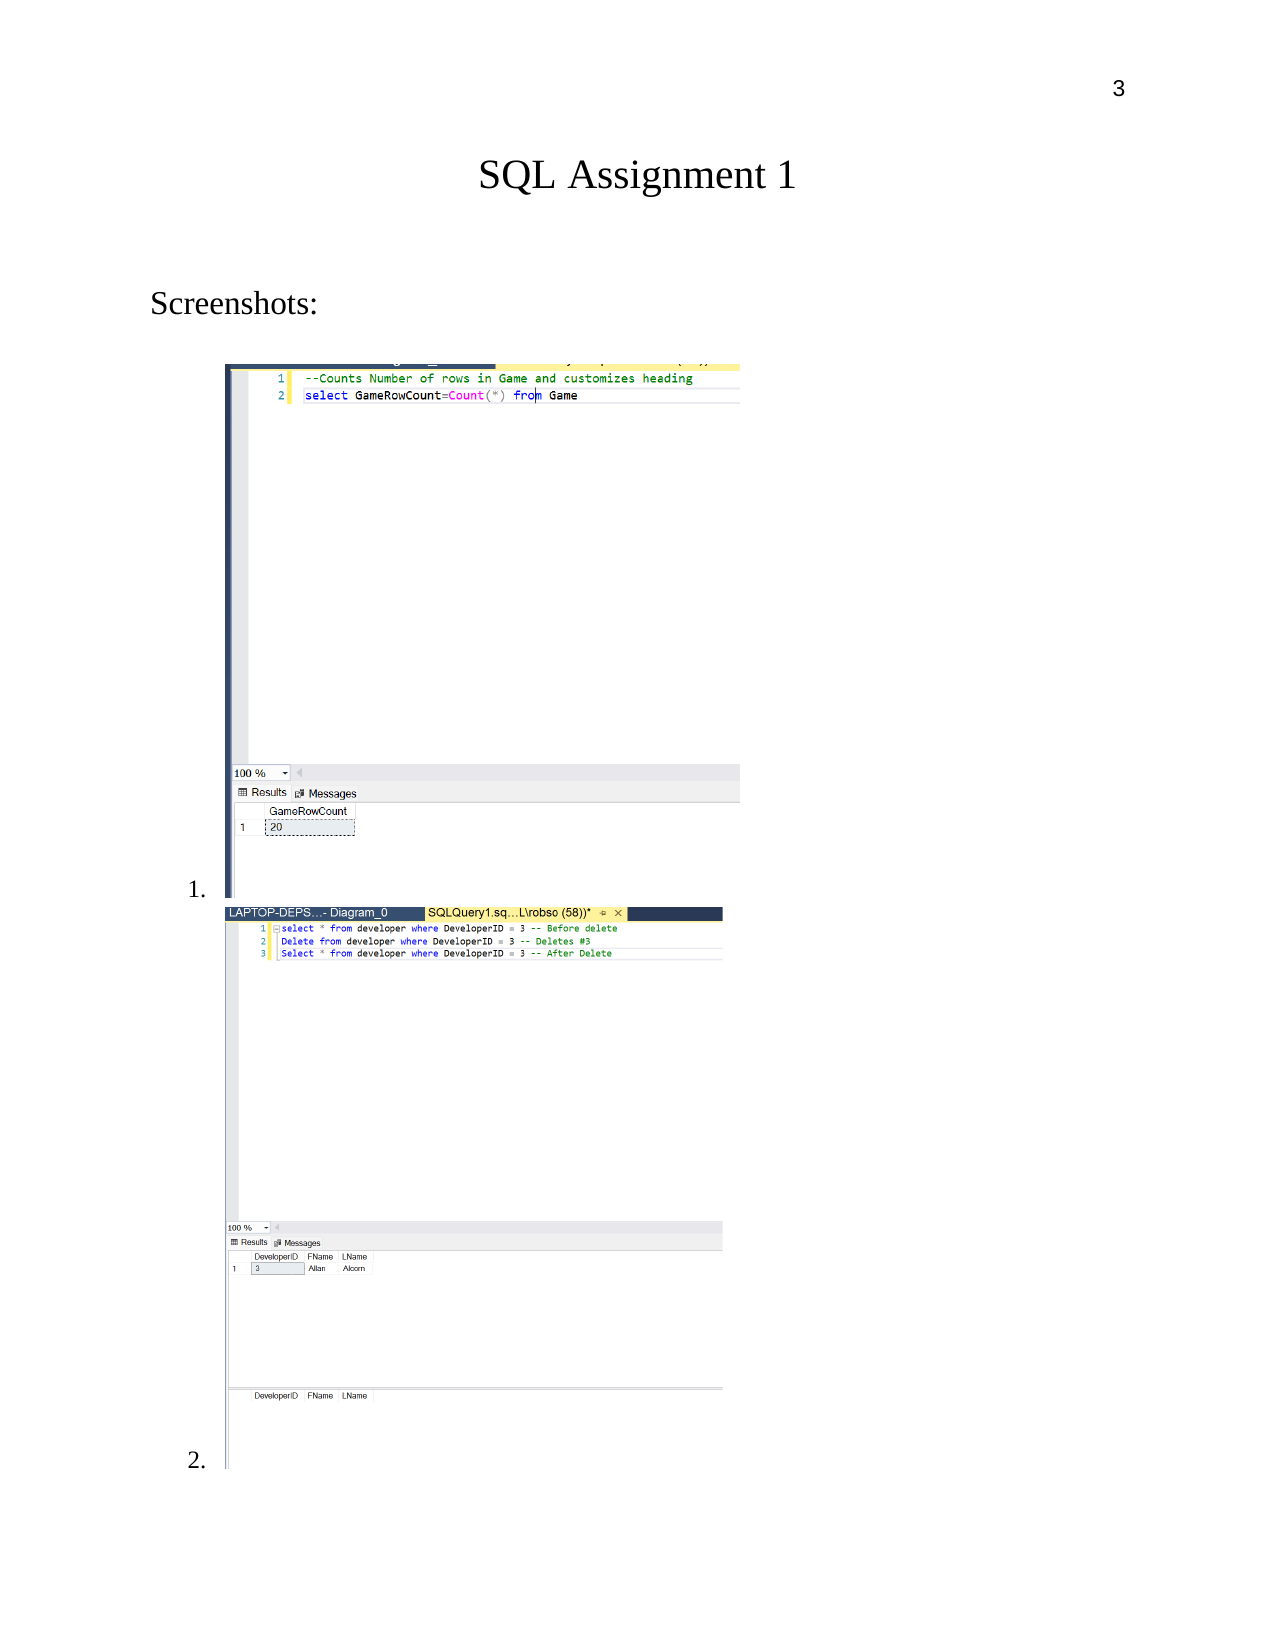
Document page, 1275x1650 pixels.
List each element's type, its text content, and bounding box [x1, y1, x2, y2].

subtitle SQL Assignment 1 [150, 150, 1125, 198]
picture [225, 907, 723, 1469]
subtitle Screenshots: [150, 283, 1125, 322]
picture [225, 364, 740, 898]
